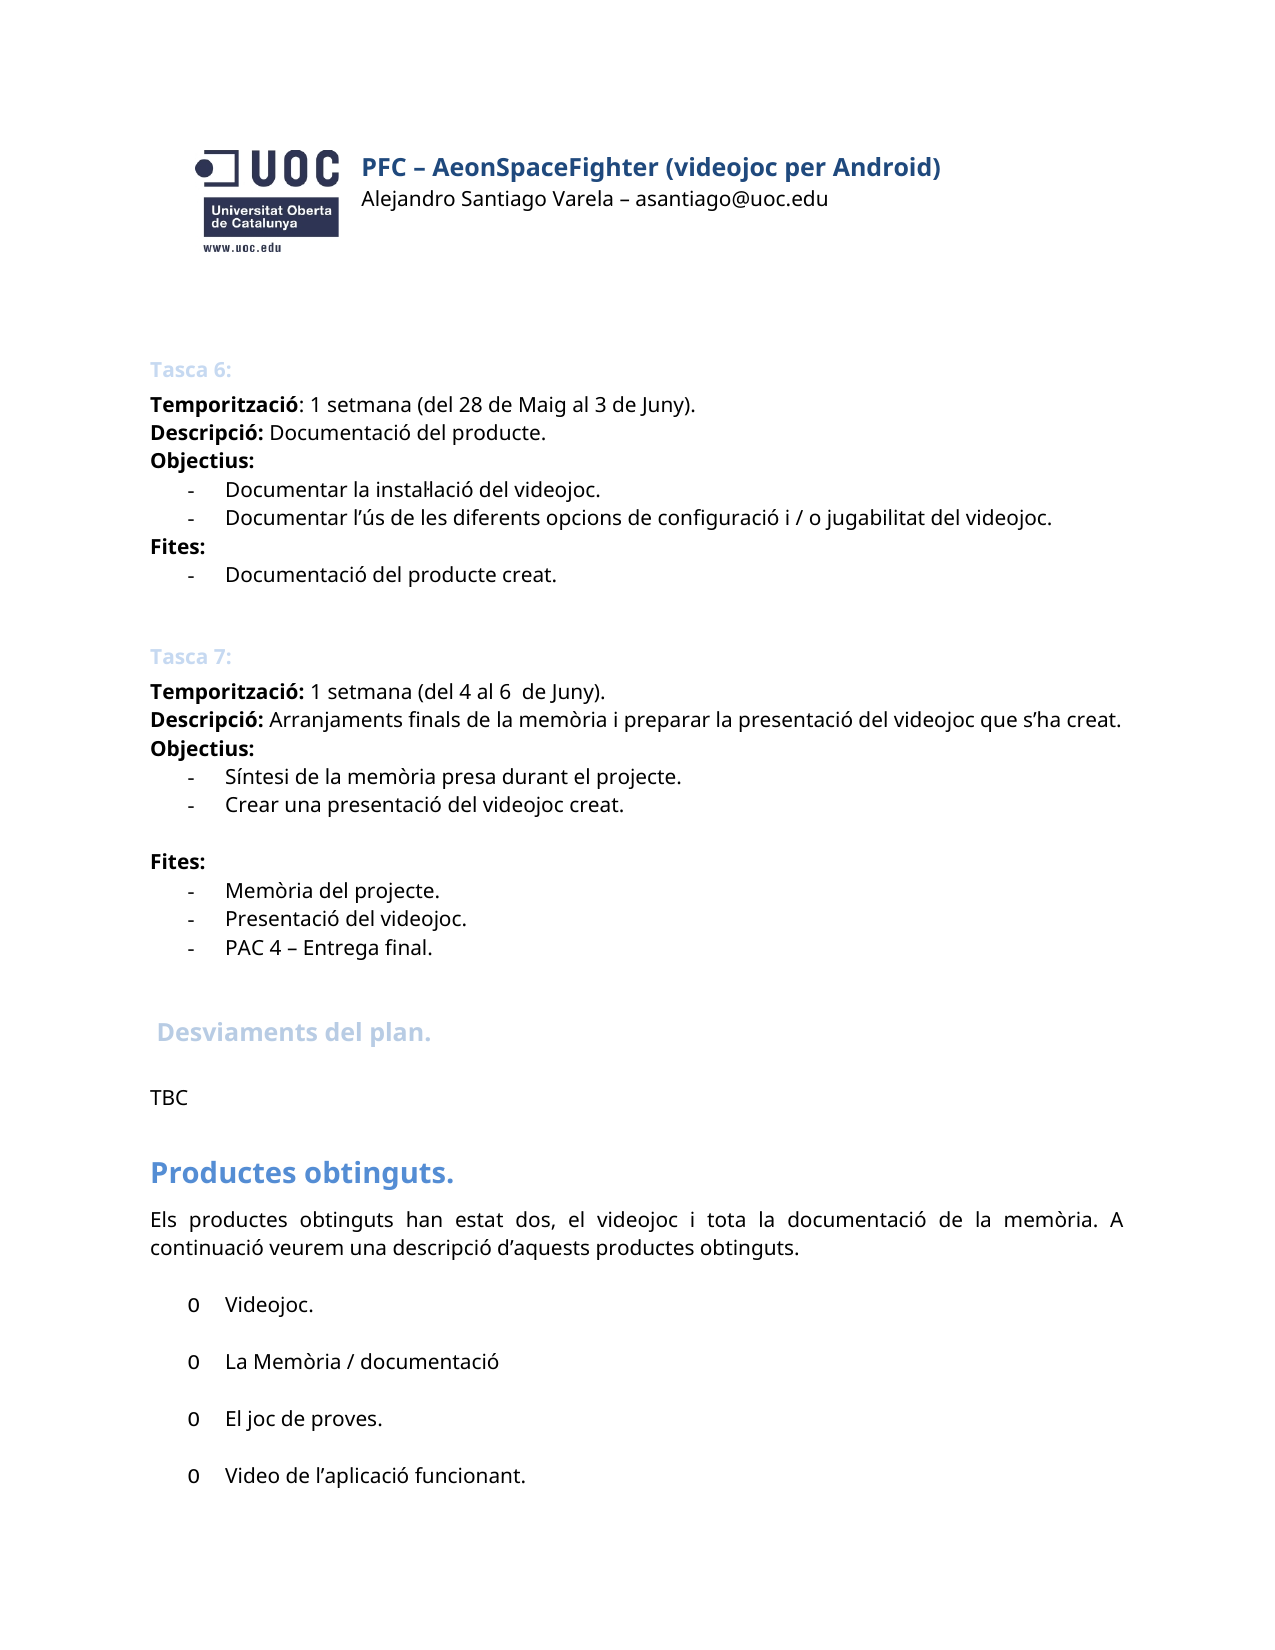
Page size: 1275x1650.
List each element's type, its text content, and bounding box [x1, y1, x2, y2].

text Descripció: Arranjaments finals de la memòria i preparar la presentació del videojoc que s’ha creat. [150, 705, 1125, 734]
subtitle Productes obtinguts. [150, 1153, 1125, 1192]
list Video de l’aplicació funcionant. [187, 1461, 1125, 1490]
text Objectius: [150, 734, 1125, 762]
list El joc de proves. [187, 1404, 1125, 1433]
subtitle Tasca 6: [150, 355, 1125, 383]
subtitle Tasca 7: [150, 642, 1125, 671]
list Memòria del projecte. [187, 876, 1125, 904]
list PAC 4 – Entrega final. [187, 933, 1125, 961]
list La Memòria / documentació [187, 1347, 1125, 1376]
subtitle Desviaments del plan. [150, 1015, 1125, 1049]
text Temporització: 1 setmana (del 28 de Maig al 3 de Juny). [150, 390, 1125, 418]
list Documentació del producte creat. [187, 560, 1125, 589]
list Videojoc. [187, 1290, 1125, 1319]
text Els productes obtinguts han estat dos, el videojoc i tota la documentació de la memòria. A continuació veurem una descripció d’aquests productes obtinguts. [150, 1205, 1125, 1262]
text Descripció: Documentació del producte. [150, 418, 1125, 447]
picture [195, 150, 339, 252]
list Síntesi de la memòria presa durant el projecte. [187, 762, 1125, 791]
text Fites: [150, 847, 1125, 876]
text Objectius: [150, 447, 1125, 475]
list Documentar l’ús de les diferents opcions de configuració i / o jugabilitat del videojoc. [187, 503, 1125, 532]
text Fites: [150, 532, 1125, 560]
list Presentació del videojoc. [187, 904, 1125, 933]
list Crear una presentació del videojoc creat. [187, 791, 1125, 819]
list Documentar la instal·lació del videojoc. [187, 475, 1125, 503]
text TBC [150, 1083, 1125, 1112]
text Temporització: 1 setmana (del 4 al 6 de Juny). [150, 677, 1125, 705]
